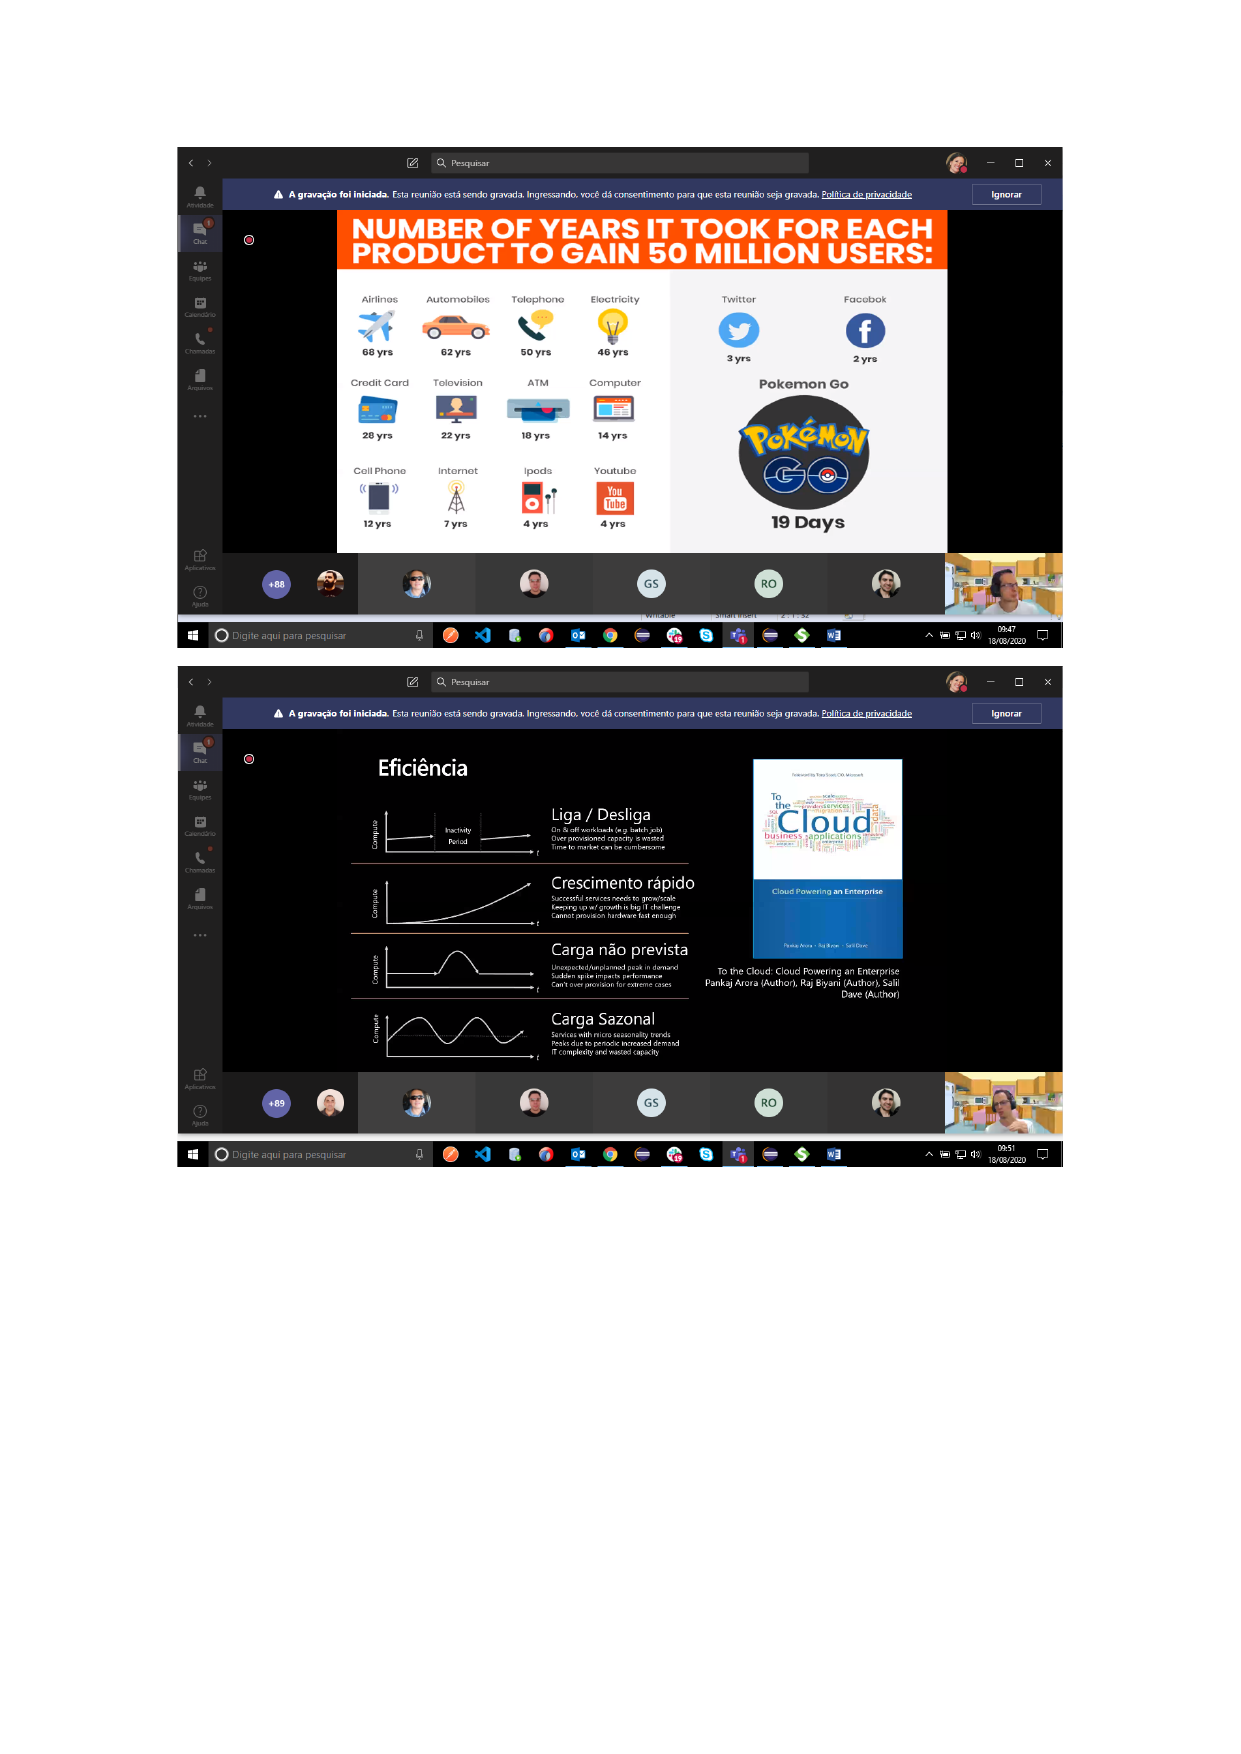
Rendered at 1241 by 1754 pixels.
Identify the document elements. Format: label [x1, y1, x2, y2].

picture [177, 666, 1063, 1167]
picture [177, 147, 1063, 648]
